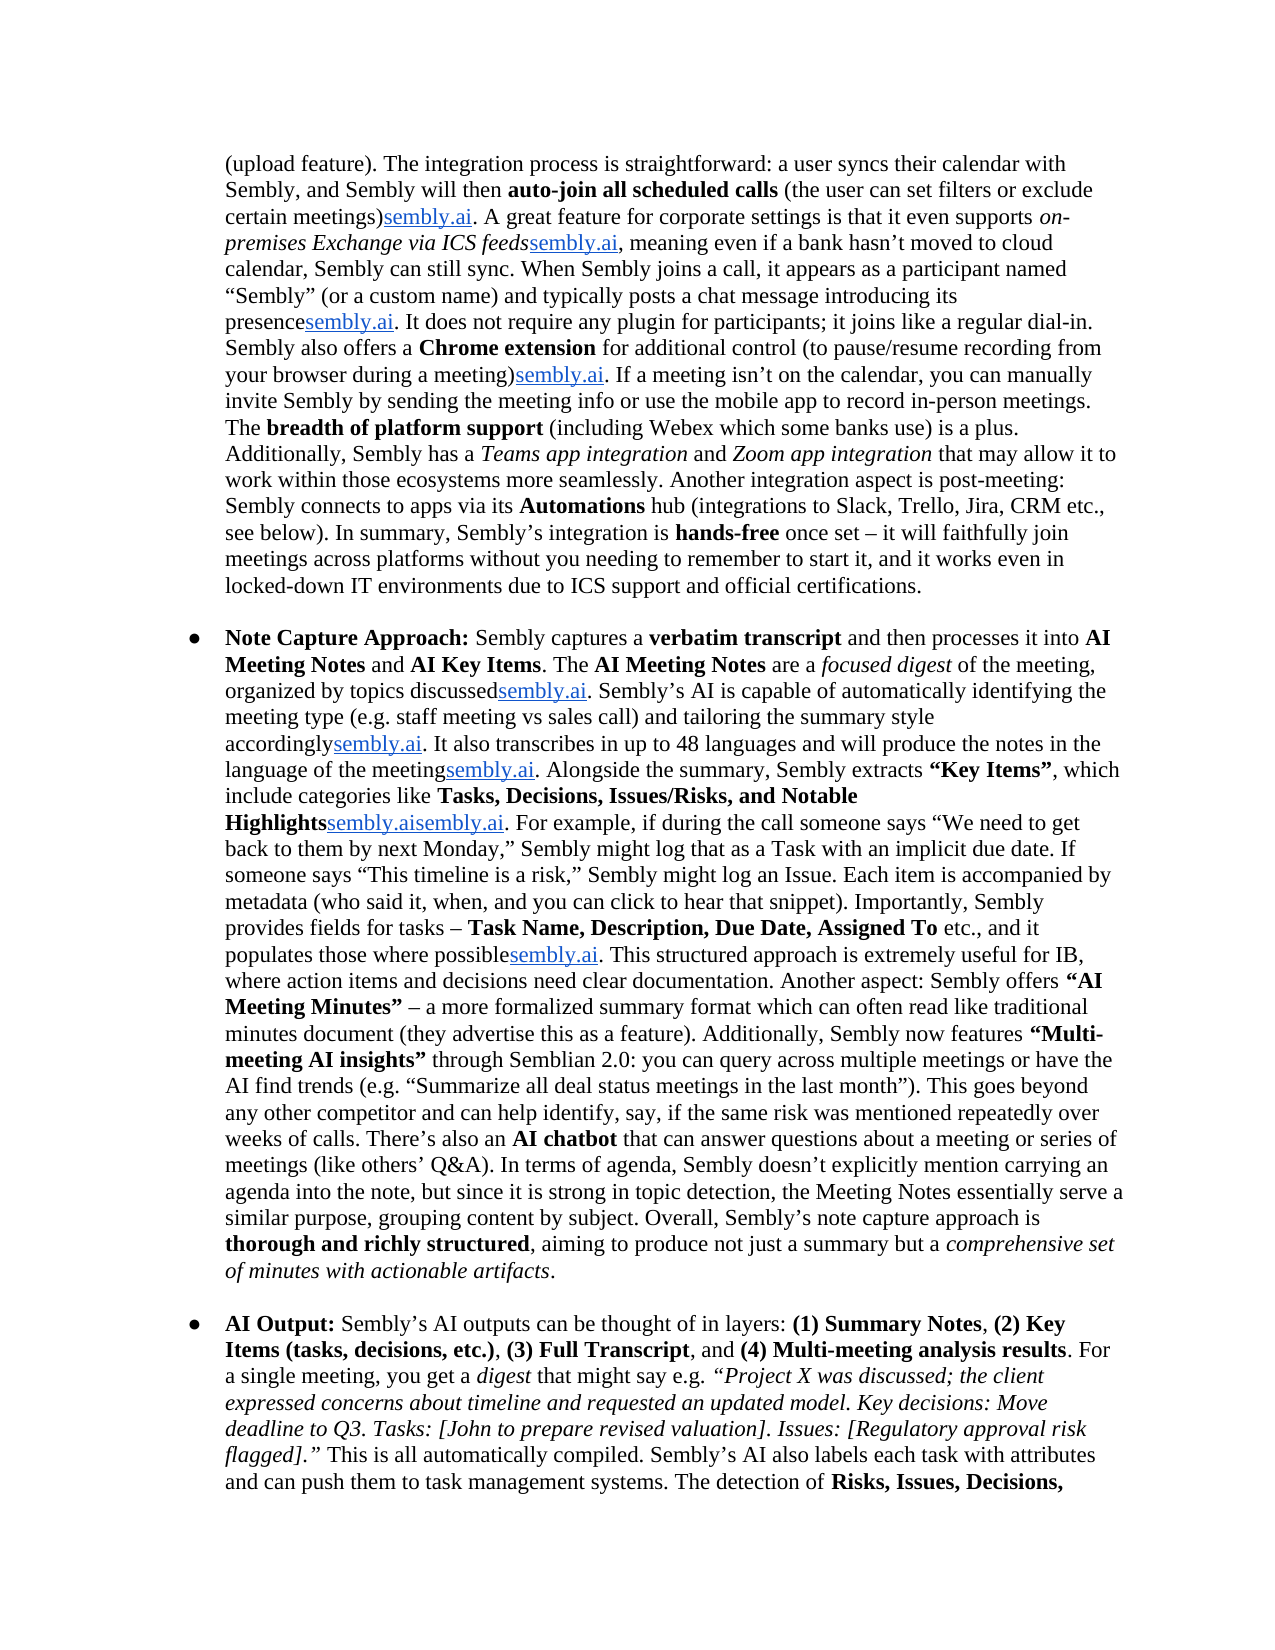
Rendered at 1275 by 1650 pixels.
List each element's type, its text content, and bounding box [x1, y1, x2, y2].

list Note Capture Approach: Sembly captures a verbatim transcript and then processes it into AI Meeting Notes and AI Key Items. The AI Meeting Notes are a focused digest of the meeting, organized by topics discussedsembly.ai. Sembly’s AI is capable of automatically identifying the meeting type (e.g. staff meeting vs sales call) and tailoring the summary style accordinglysembly.ai. It also transcribes in up to 48 languages and will produce the notes in the language of the meetingsembly.ai. Alongside the summary, Sembly extracts “Key Items”, which include categories like Tasks, Decisions, Issues/Risks, and Notable Highlightssembly.aisembly.ai. For example, if during the call someone says “We need to get back to them by next Monday,” Sembly might log that as a Task with an implicit due date. If someone says “This timeline is a risk,” Sembly might log an Issue. Each item is accompanied by metadata (who said it, when, and you can click to hear that snippet). Importantly, Sembly provides fields for tasks – Task Name, Description, Due Date, Assigned To etc., and it populates those where possiblesembly.ai. This structured approach is extremely useful for IB, where action items and decisions need clear documentation. Another aspect: Sembly offers “AI Meeting Minutes” – a more formalized summary format which can often read like traditional minutes document (they advertise this as a feature). Additionally, Sembly now features “Multi-meeting AI insights” through Semblian 2.0: you can query across multiple meetings or have the AI find trends (e.g. “Summarize all deal status meetings in the last month”). This goes beyond any other competitor and can help identify, say, if the same risk was mentioned repeatedly over weeks of calls. There’s also an AI chatbot that can answer questions about a meeting or series of meetings (like others’ Q&A). In terms of agenda, Sembly doesn’t explicitly mention carrying an agenda into the note, but since it is strong in topic detection, the Meeting Notes essentially serve a similar purpose, grouping content by subject. Overall, Sembly’s note capture approach is thorough and richly structured, aiming to produce not just a summary but a comprehensive set of minutes with actionable artifacts. [187, 624, 1125, 1309]
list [187, 1309, 1125, 1494]
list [187, 150, 1125, 624]
